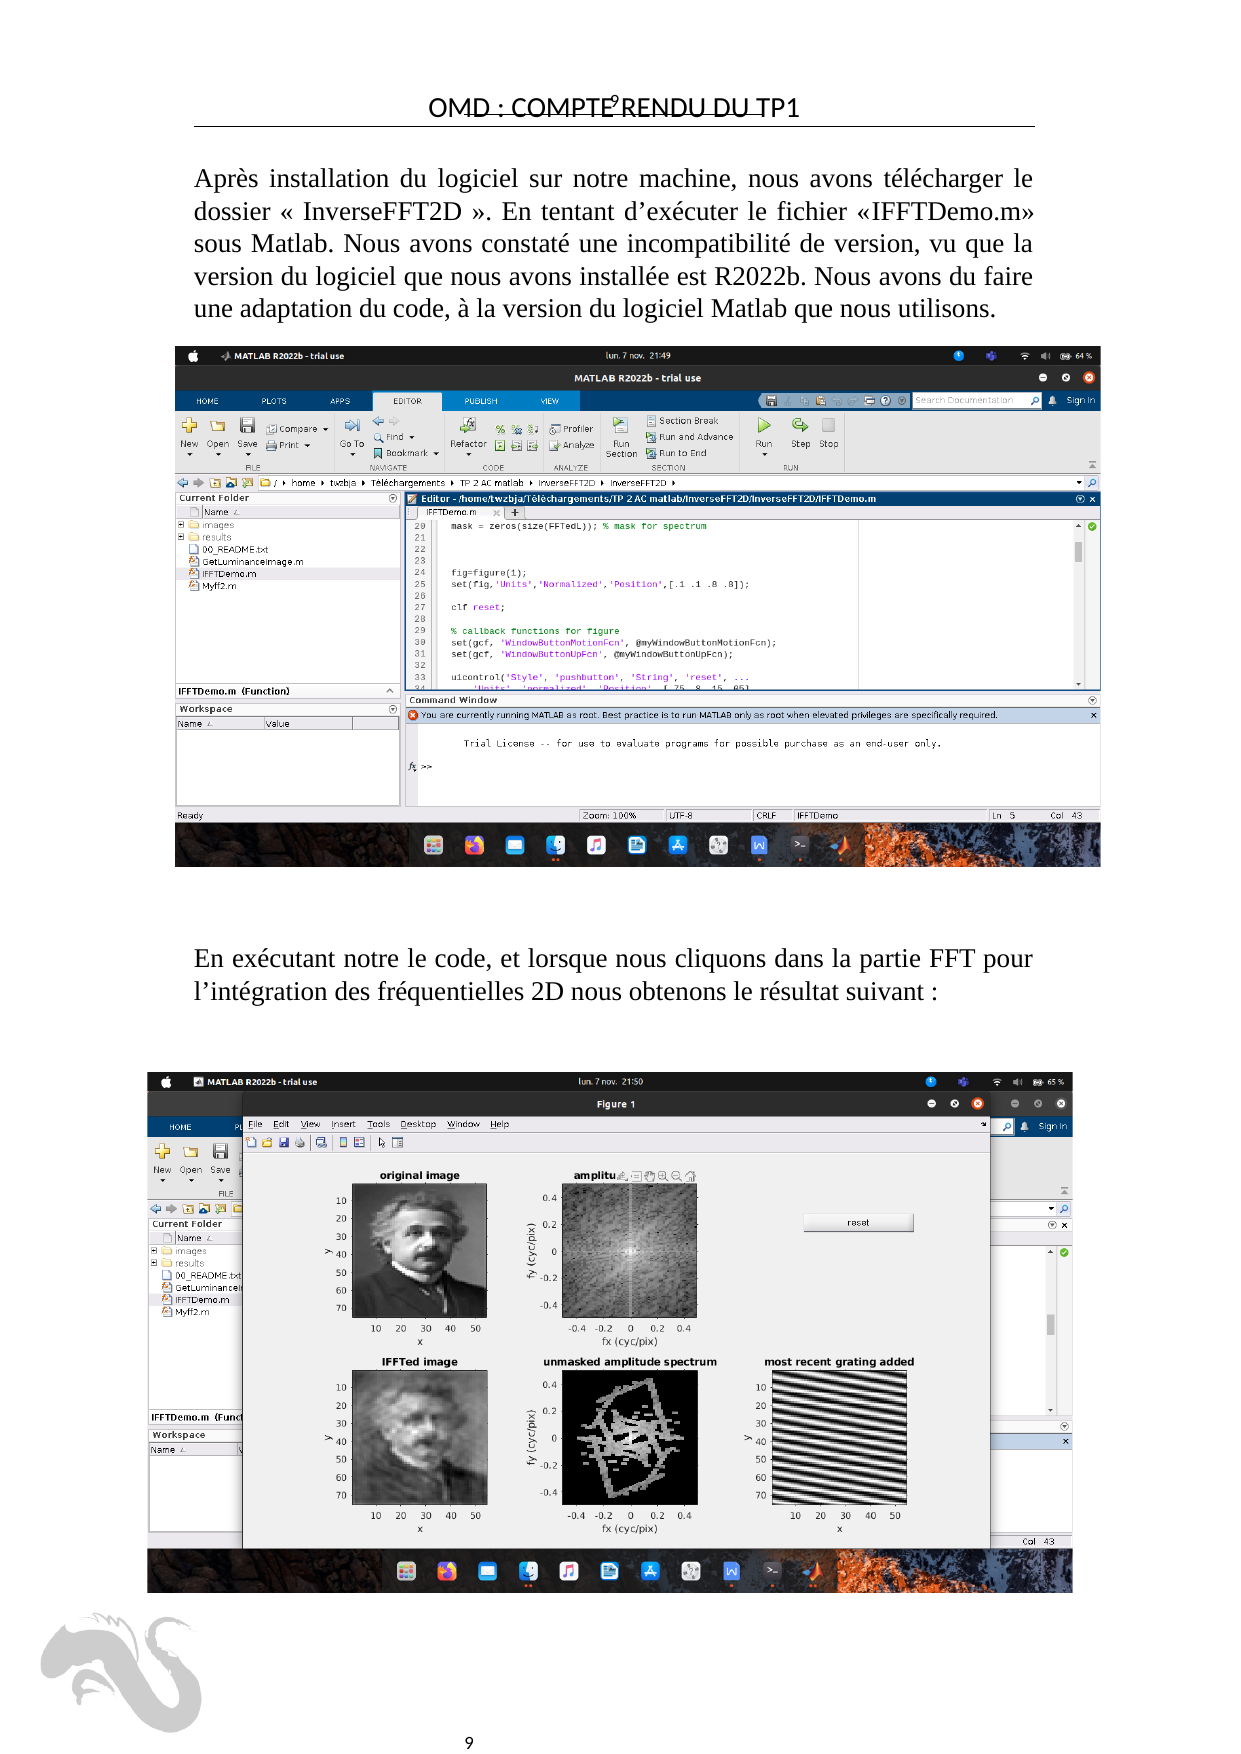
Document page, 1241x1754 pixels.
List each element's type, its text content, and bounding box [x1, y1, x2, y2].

picture [147, 1072, 1073, 1593]
text Après installation du logiciel sur notre machine, nous avons télécharger le dossier « InverseFFT2D ». En tentant d’exécuter le fichier «IFFTDemo.m» sous Matlab. Nous avons constaté une incompatibilité de version, vu que la version du logiciel que nous avons installée est R2022b. Nous avons du faire une adaptation du code, à la version du logiciel Matlab que nous utilisons. [194, 162, 1035, 324]
picture [175, 346, 1101, 867]
text En exécutant notre le code, et lorsque nous cliquons dans la partie FFT pour l’intégration des fréquentielles 2D nous obtenons le résultat suivant : [194, 942, 1035, 1007]
